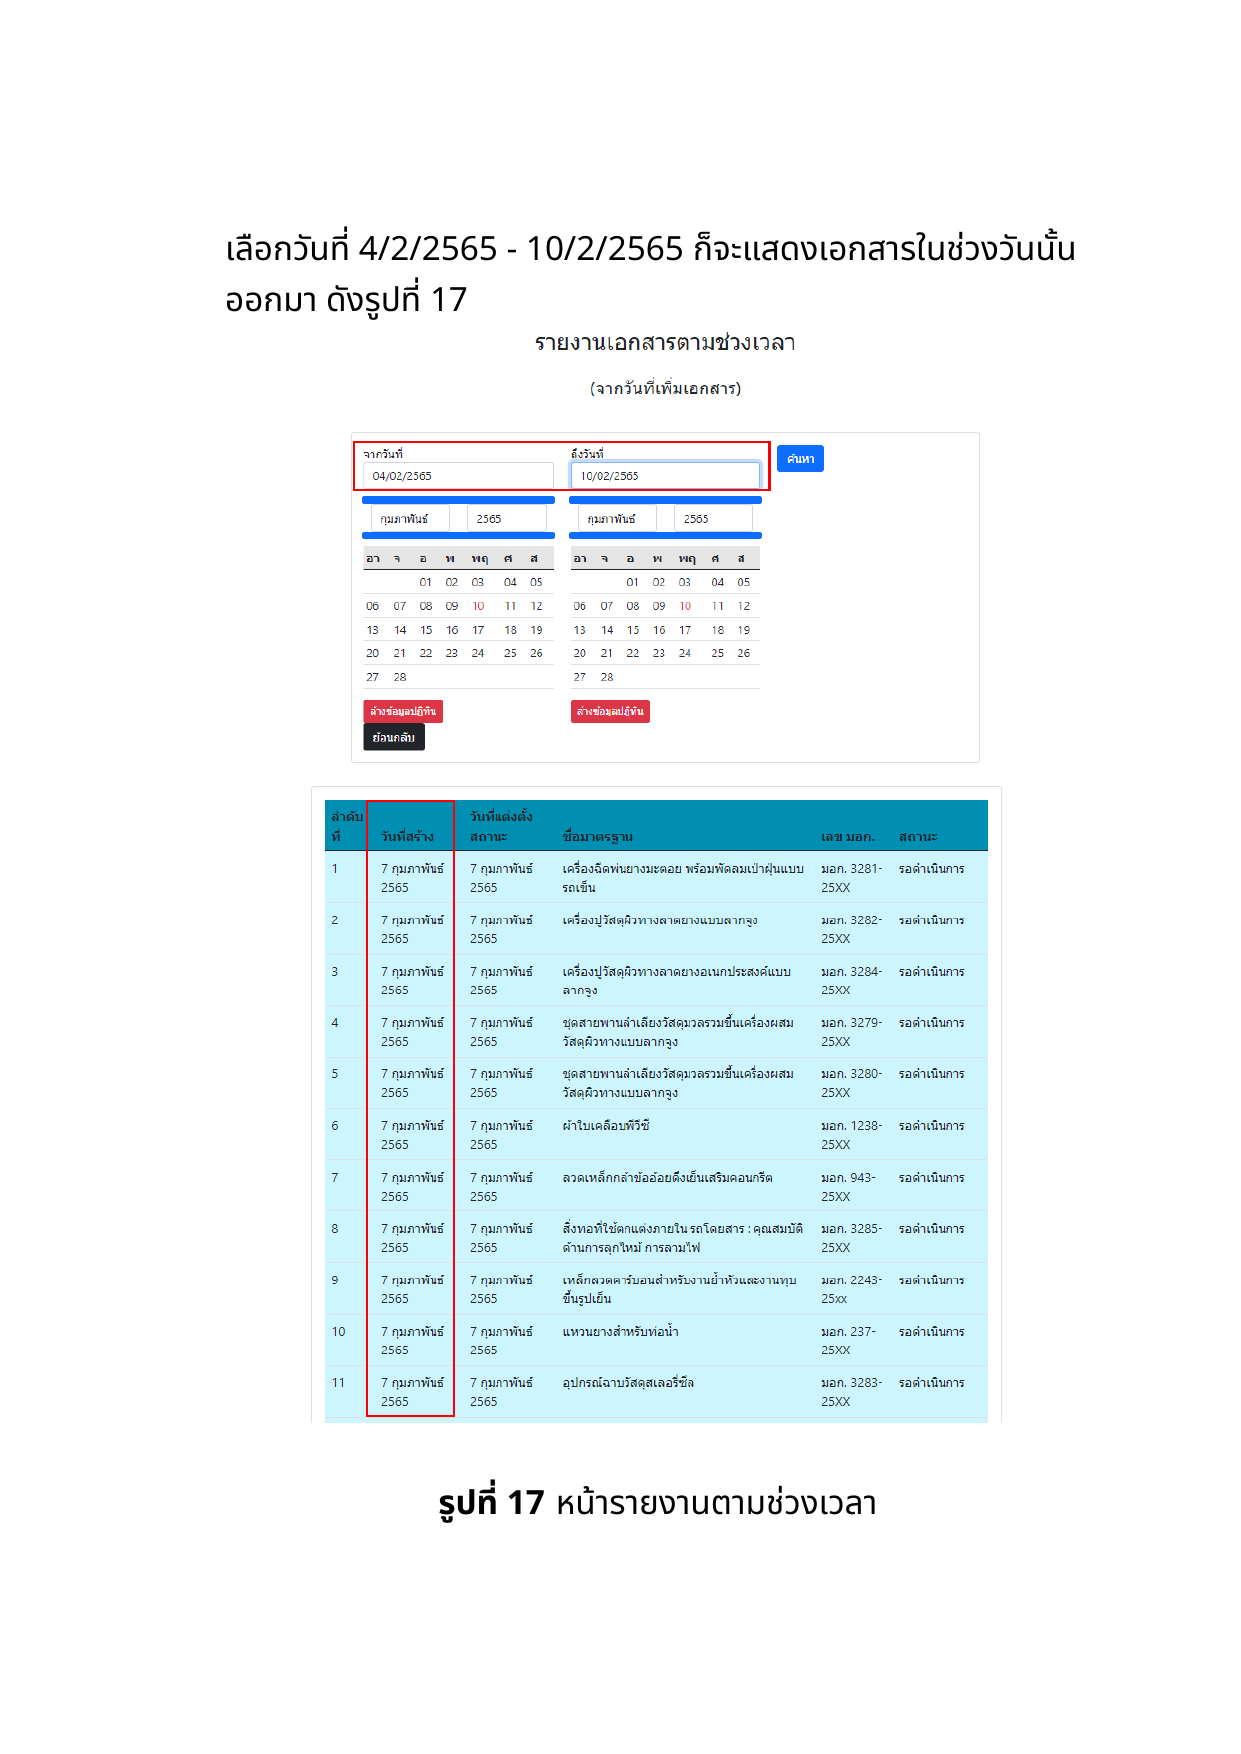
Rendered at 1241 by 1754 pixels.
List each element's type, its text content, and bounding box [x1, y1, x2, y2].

text รูปที่ 17 หน้ารายงานตามช่วงเวลา [225, 1479, 1090, 1529]
picture [305, 326, 1010, 1423]
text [225, 225, 1090, 326]
